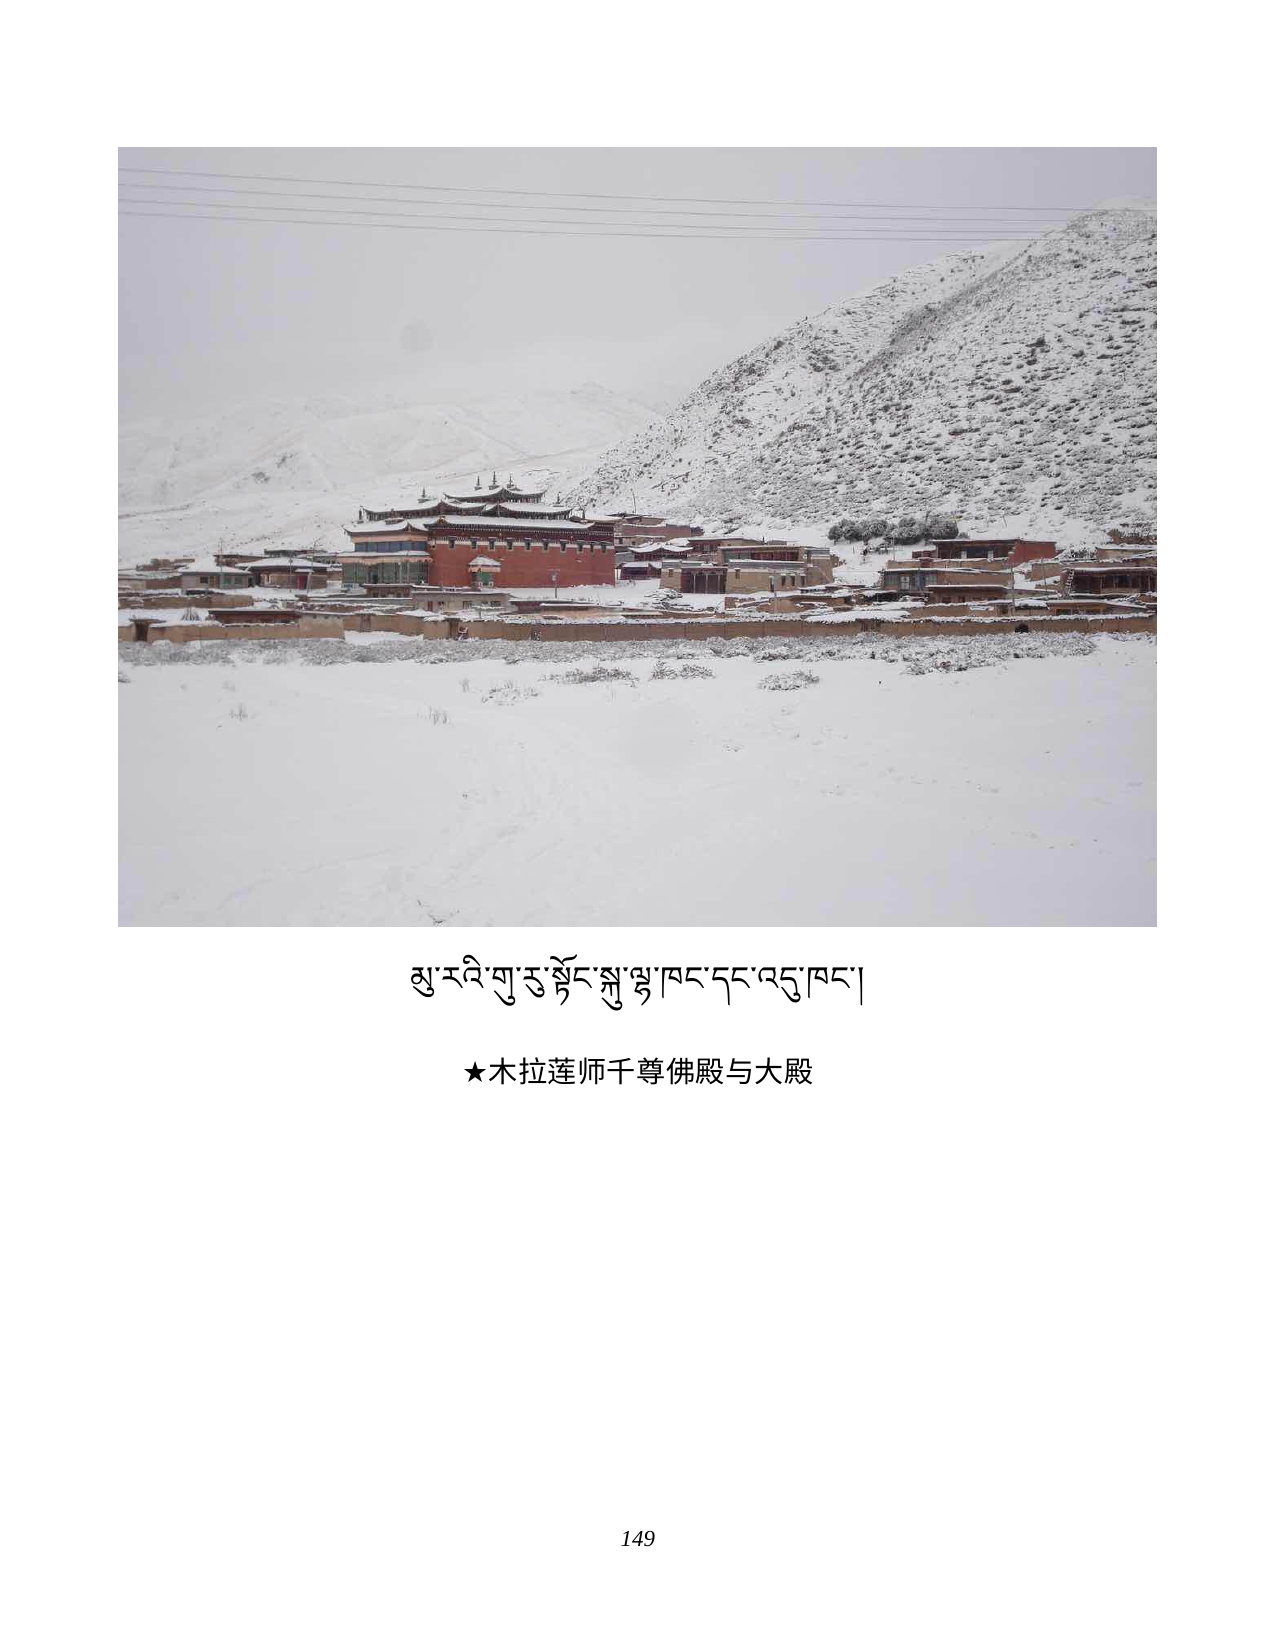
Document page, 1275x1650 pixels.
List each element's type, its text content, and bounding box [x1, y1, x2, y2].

text ★木拉莲师千尊佛殿与大殿 [118, 1049, 1157, 1091]
picture [118, 147, 1157, 927]
text མུ་རའི་གུ་རུ་སྟོང་སྐུ་ལྷ་ཁང་དང་འདུ་ཁང་། [118, 941, 1157, 1035]
